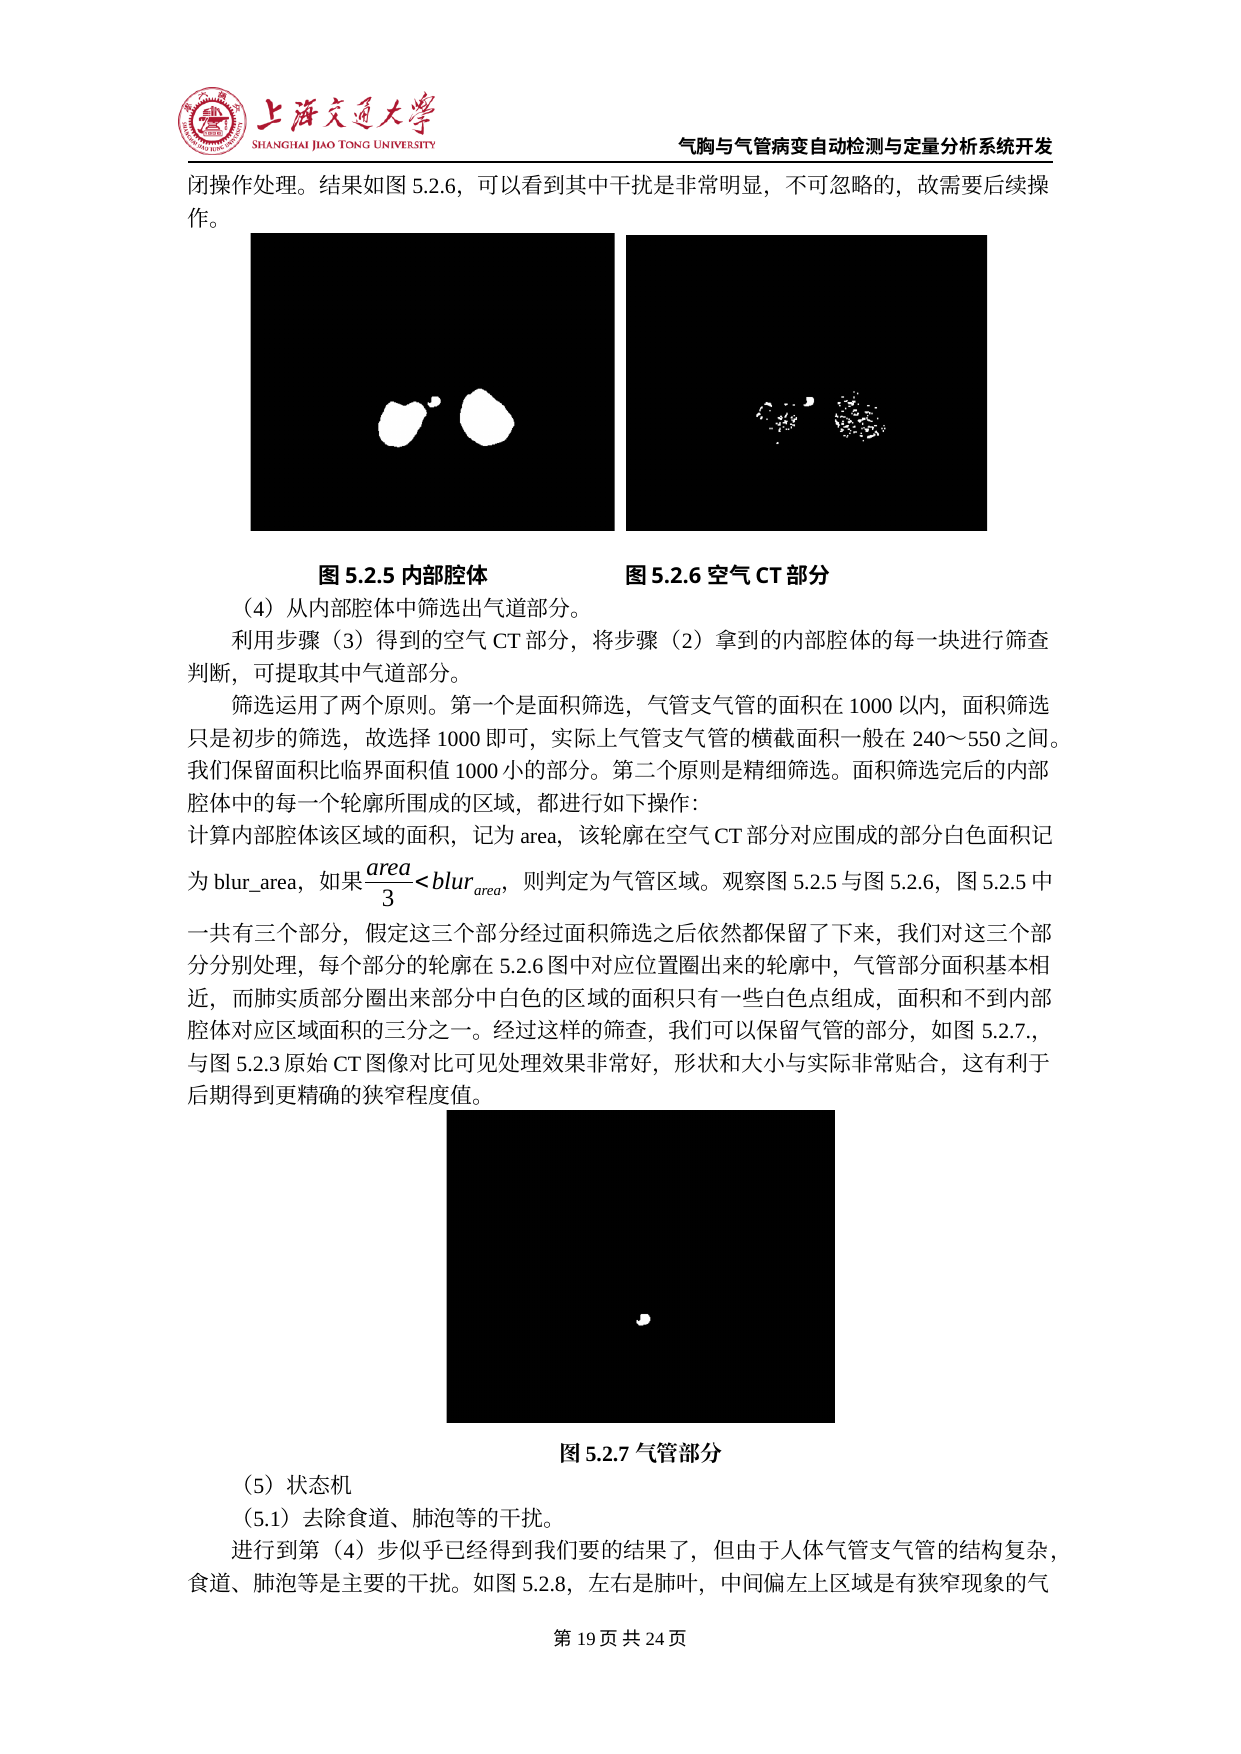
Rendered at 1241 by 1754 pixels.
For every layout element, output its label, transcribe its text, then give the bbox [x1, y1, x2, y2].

text 筛选运用了两个原则。第一个是面积筛选，气管支气管的面积在1000以内，面积筛选只是初步的筛选，故选择1000即可，实际上气管支气管的横截面积一般在240～550之间。我们保留面积比临界面积值1000小的部分。第二个原则是精细筛选。面积筛选完后的内部腔体中的每一个轮廓所围成的区域，都进行如下操作： [187, 688, 1050, 818]
picture [446, 1110, 835, 1423]
text 图5.2.5 内部腔体 图5.2.6 空气CT部分 [275, 558, 1050, 591]
text 利用步骤（3）得到的空气CT部分，将步骤（2）拿到的内部腔体的每一块进行筛查判断，可提取其中气道部分。 [187, 623, 1050, 688]
text （5.1）去除食道、肺泡等的干扰。 [187, 1501, 1050, 1533]
picture [250, 233, 615, 531]
picture [626, 235, 988, 531]
text 图5.2.7 气管部分 [187, 1436, 1050, 1468]
text （5）状态机 [187, 1468, 1050, 1501]
picture [178, 87, 436, 155]
text （4）从内部腔体中筛选出气道部分。 [187, 591, 1050, 623]
text 计算内部腔体该区域的面积，记为area，该轮廓在空气CT部分对应围成的部分白色面积记为blur_area，如果，则判定为气管区域。观察图5.2.5与图5.2.6，图5.2.5中一共有三个部分，假定这三个部分经过面积筛选之后依然都保留了下来，我们对这三个部分分别处理，每个部分的轮廓在5.2.6图中对应位置圈出来的轮廓中，气管部分面积基本相近，而肺实质部分圈出来部分中白色的区域的面积只有一些白色点组成，面积和不到内部腔体对应区域面积的三分之一。经过这样的筛查，我们可以保留气管的部分，如图5.2.7.，与图5.2.3原始CT图像对比可见处理效果非常好，形状和大小与实际非常贴合，这有利于后期得到更精确的狭窄程度值。 [187, 818, 1053, 1111]
